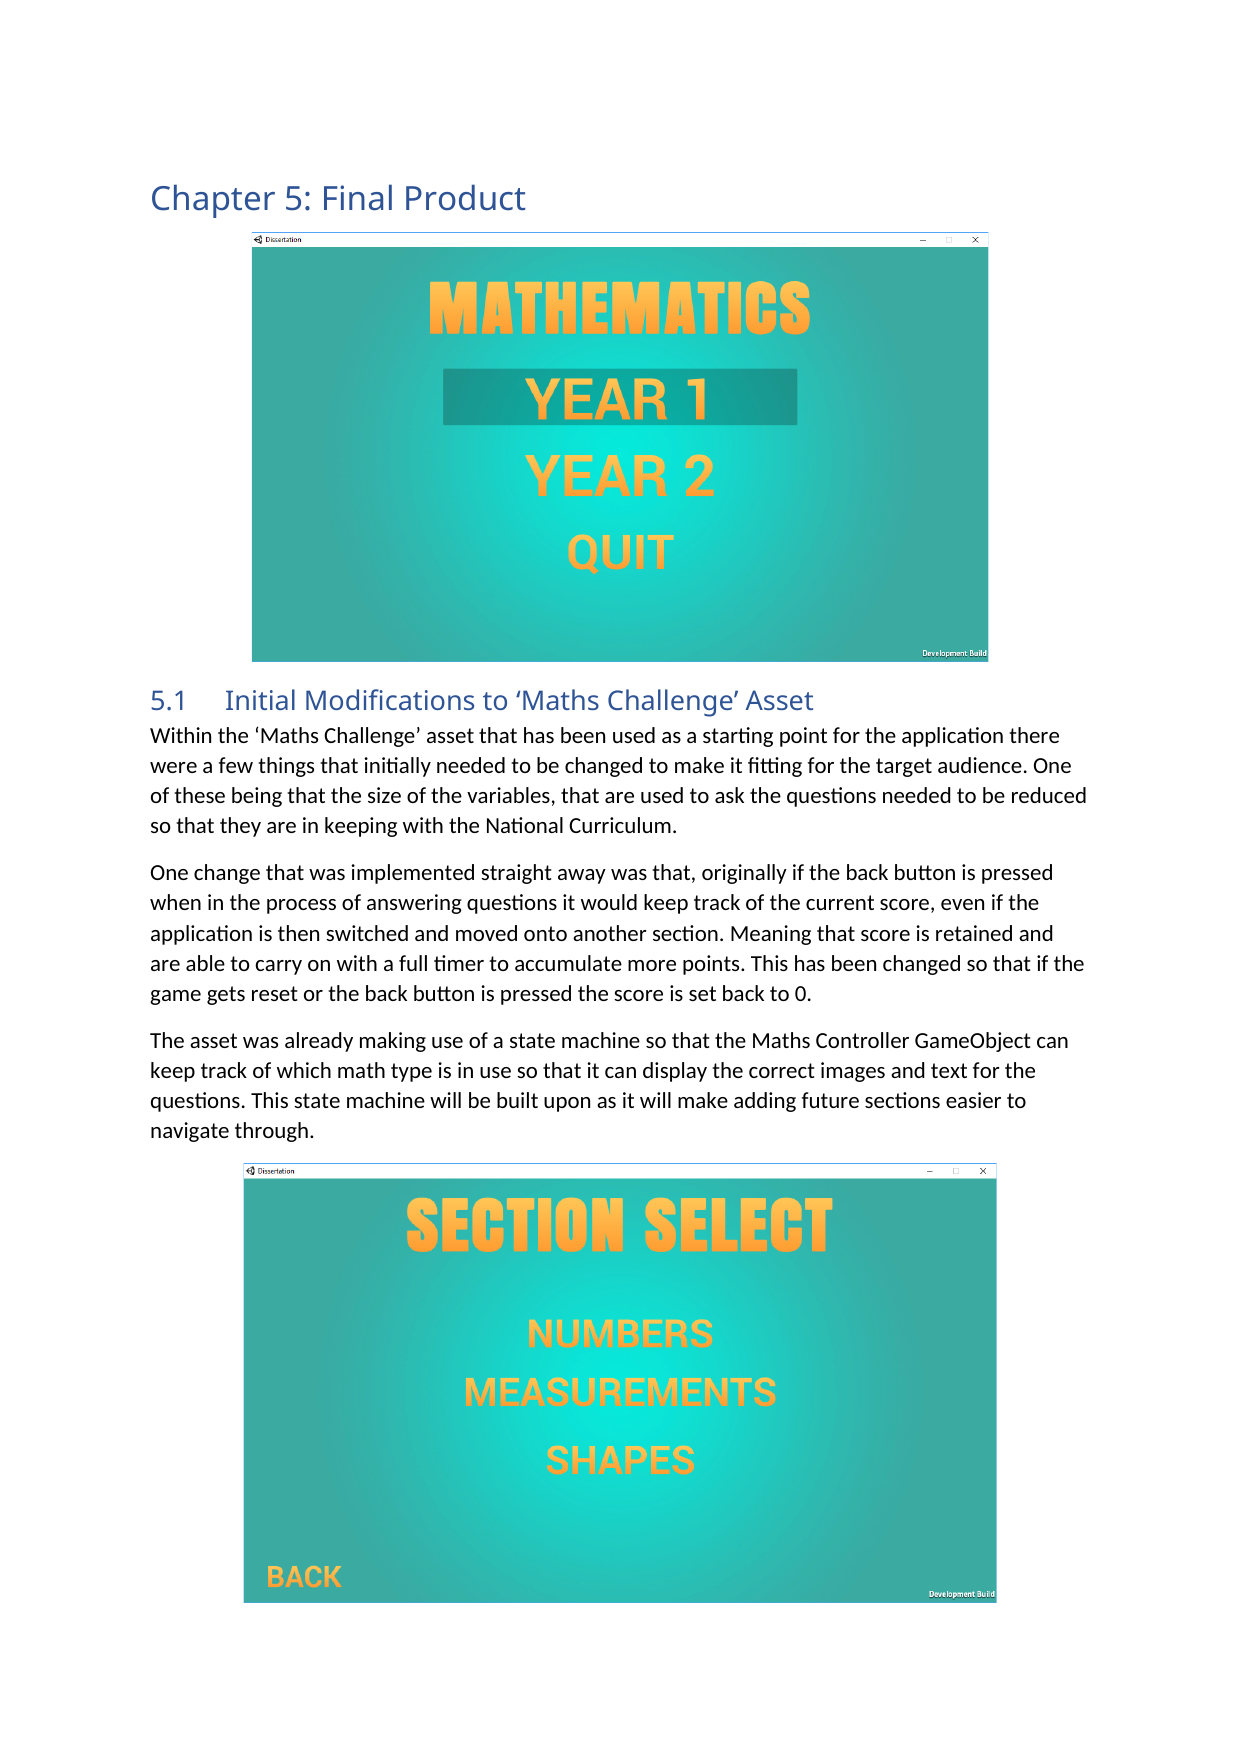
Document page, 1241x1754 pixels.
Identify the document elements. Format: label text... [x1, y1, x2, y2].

subtitle Chapter 5: Final Product [150, 175, 1090, 220]
picture [243, 1163, 997, 1603]
picture [251, 232, 989, 662]
subtitle 5.1 Initial Modifications to ‘Maths Challenge’ Asset [150, 681, 1090, 718]
text One change that was implemented straight away was that, originally if the back button is pressed when in the process of answering questions it would keep track of the current score, even if the application is then switched and moved onto another section. Meaning that score is retained and are able to carry on with a full timer to accumulate more points. This has been changed so that if the game gets reset or the back button is pressed the score is set back to 0. [150, 858, 1090, 1007]
text Within the ‘Maths Challenge’ asset that has been used as a starting point for the application there were a few things that initially needed to be changed to make it fitting for the target audience. One of these being that the size of the variables, that are used to ask the questions needed to be reduced so that they are in keeping with the National Curriculum. [150, 721, 1090, 839]
text The asset was already making use of a state machine so that the Maths Controller GameObject can keep track of which math type is in use so that it can display the correct images and text for the questions. This state machine will be built upon as it will make adding future sections easier to navigate through. [150, 1026, 1090, 1144]
